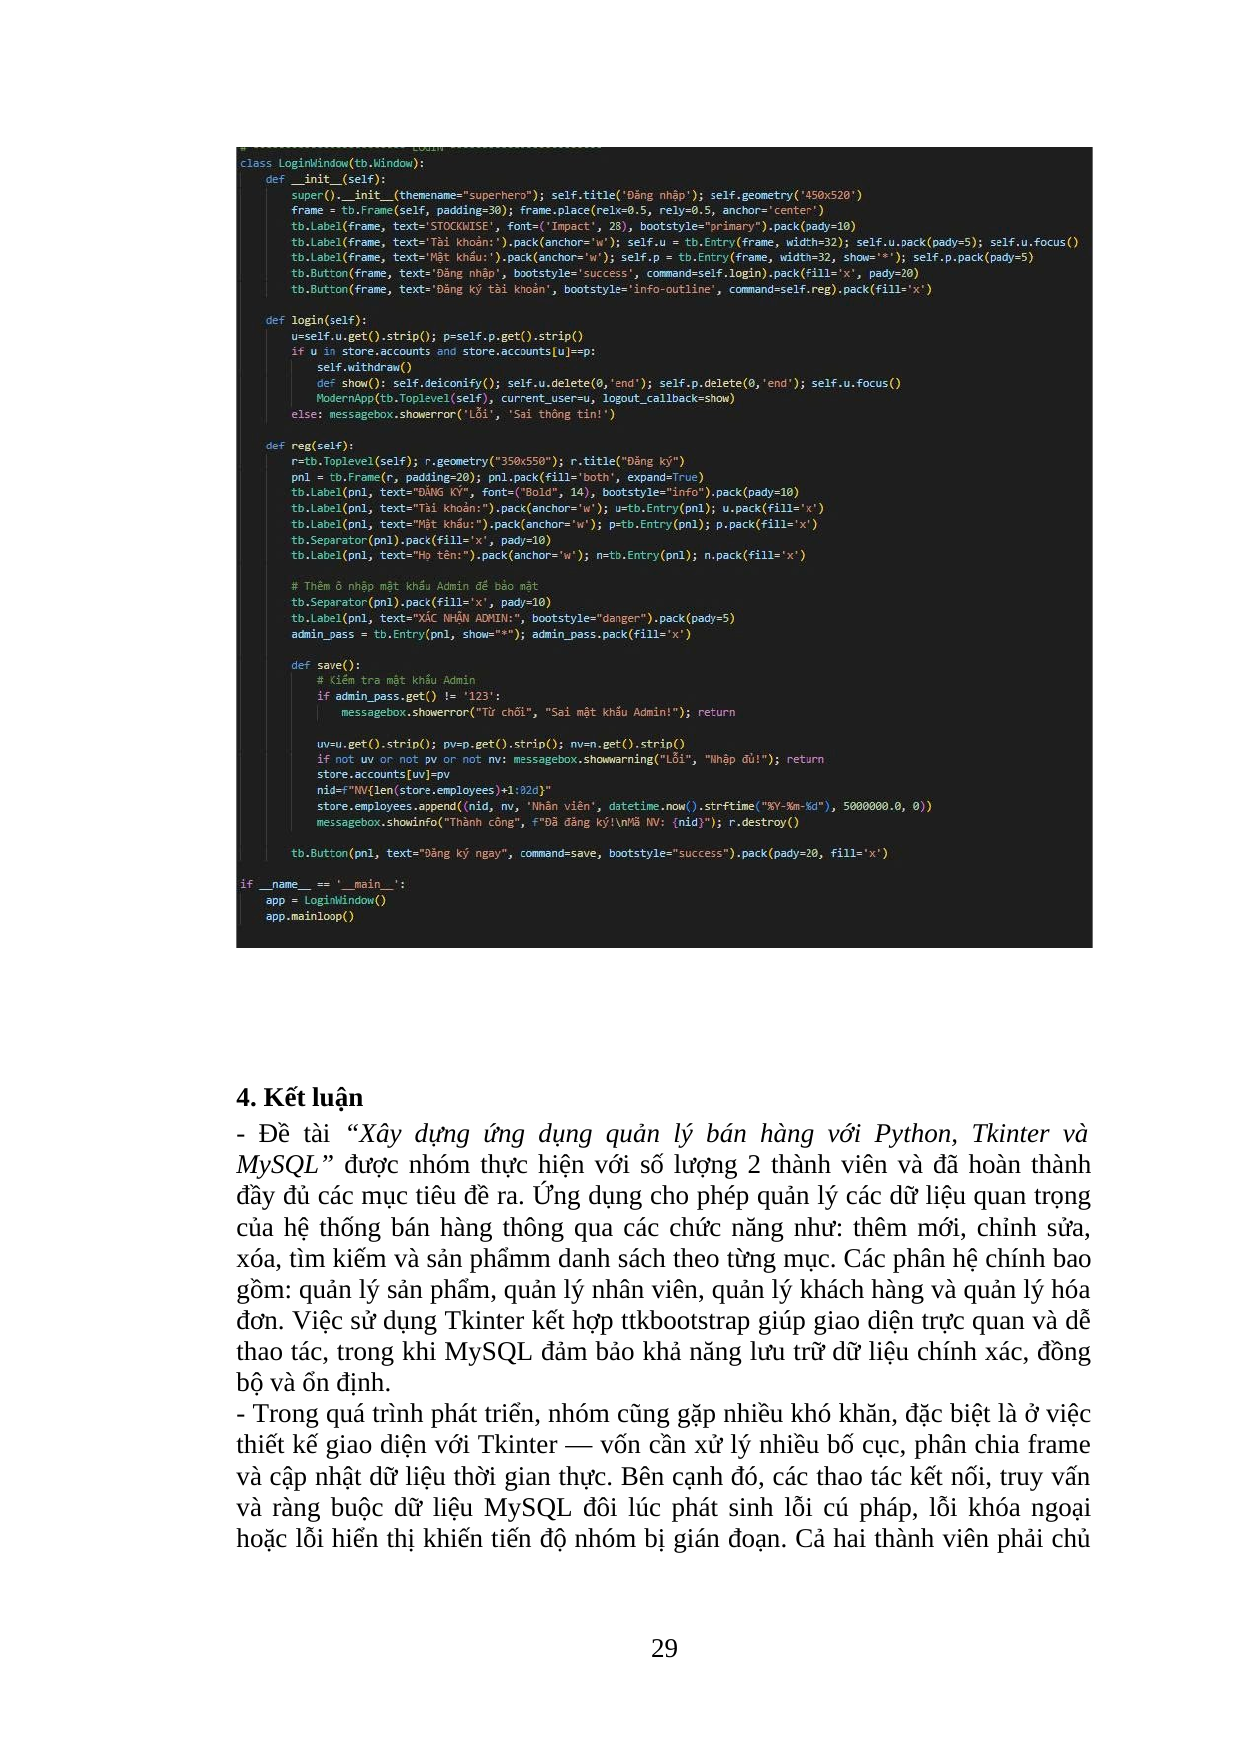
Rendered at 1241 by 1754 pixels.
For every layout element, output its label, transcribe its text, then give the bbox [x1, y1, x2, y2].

text - Đề tài “Xây dựng ứng dụng quản lý bán hàng với Python, Tkinter và MySQL” được nhóm thực hiện với số lượng 2 thành viên và đã hoàn thành đầy đủ các mục tiêu đề ra. Ứng dụng cho phép quản lý các dữ liệu quan trọng của hệ thống bán hàng thông qua các chức năng như: thêm mới, chỉnh sửa, xóa, tìm kiếm và sản phẩmm danh sách theo từng mục. Các phân hệ chính bao gồm: quản lý sản phẩm, quản lý nhân viên, quản lý khách hàng và quản lý hóa đơn. Việc sử dụng Tkinter kết hợp ttkbootstrap giúp giao diện trực quan và dễ thao tác, trong khi MySQL đảm bảo khả năng lưu trữ dữ liệu chính xác, đồng bộ và ổn định. [236, 1117, 1092, 1397]
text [236, 1397, 1092, 1553]
picture [236, 147, 1093, 948]
subtitle 4. Kết luận [236, 1081, 1092, 1113]
